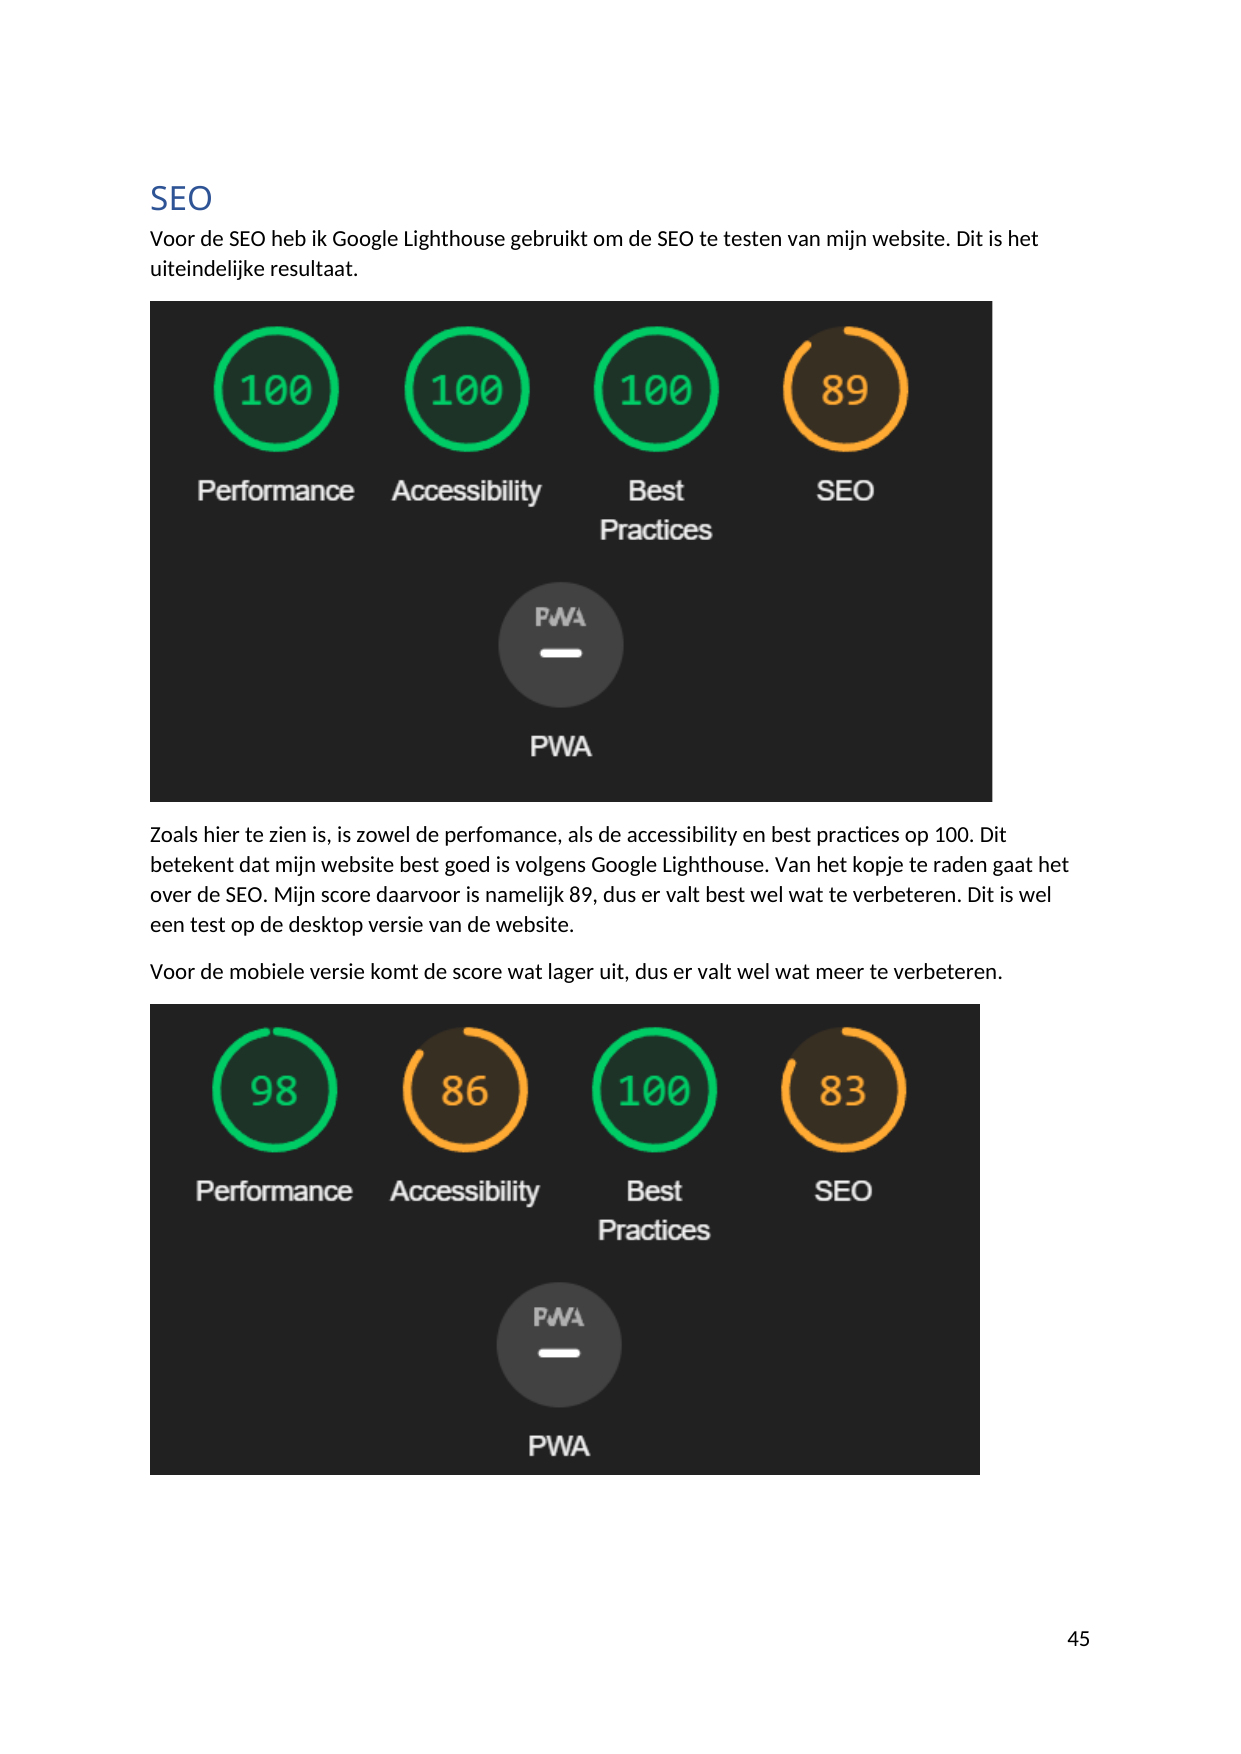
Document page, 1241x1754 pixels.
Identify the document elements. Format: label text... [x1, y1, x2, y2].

picture [150, 1004, 980, 1475]
text Voor de SEO heb ik Google Lighthouse gebruikt om de SEO te testen van mijn website. Dit is het uiteindelijke resultaat. [150, 224, 1090, 282]
text Zoals hier te zien is, is zowel de perfomance, als de accessibility en best practices op 100. Dit betekent dat mijn website best goed is volgens Google Lighthouse. Van het kopje te raden gaat het over de SEO. Mijn score daarvoor is namelijk 89, dus er valt best wel wat te verbeteren. Dit is wel een test op de desktop versie van de website. [150, 820, 1090, 939]
subtitle SEO [150, 175, 1090, 220]
text Voor de mobiele versie komt de score wat lager uit, dus er valt wel wat meer te verbeteren. [150, 957, 1090, 986]
picture [150, 301, 993, 802]
